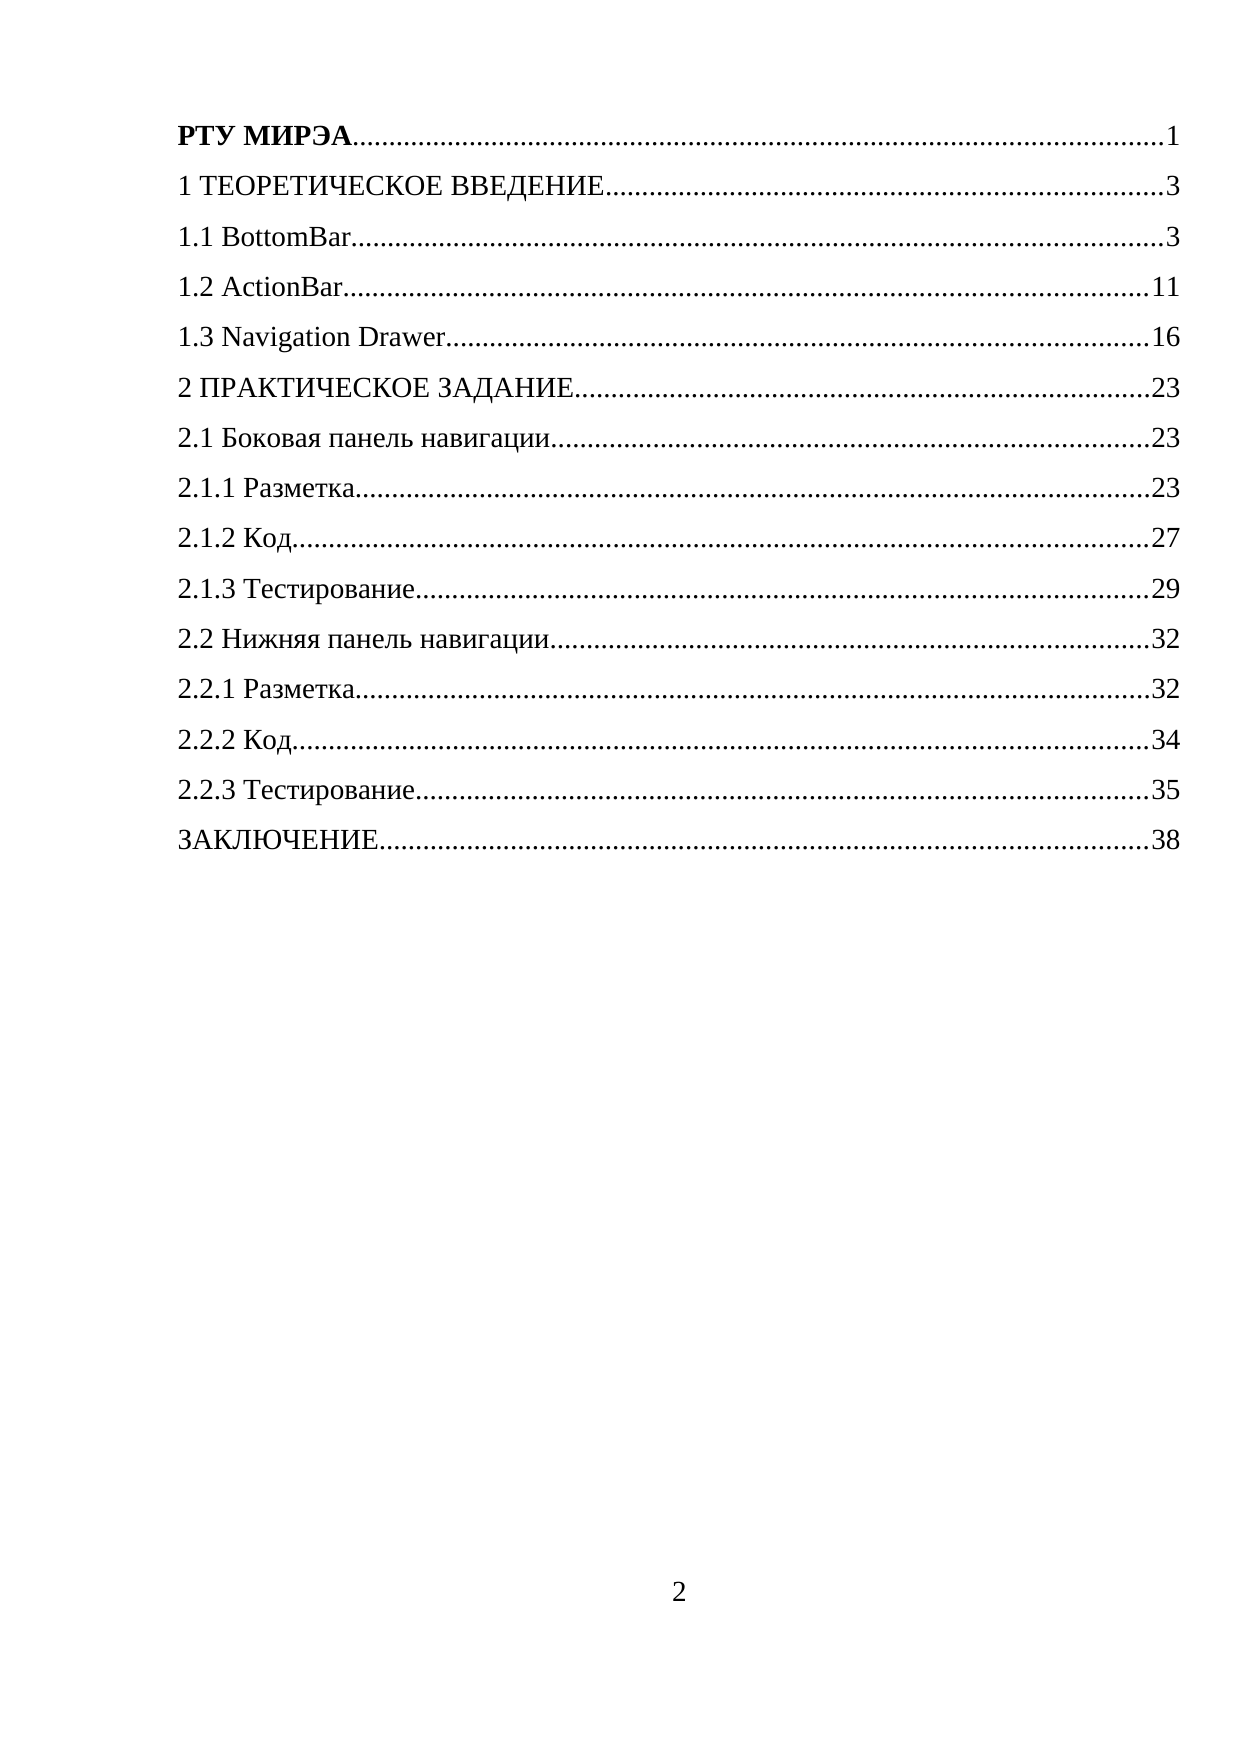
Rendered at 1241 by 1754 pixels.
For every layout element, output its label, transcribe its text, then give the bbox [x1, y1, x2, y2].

text 2.1.1 Разметка 23 [177, 470, 1181, 504]
text 2.1.3 Тестирование 29 [177, 571, 1181, 604]
text 2.1 Боковая панель навигации 23 [177, 420, 1181, 453]
text 1.3 Navigation Drawer 16 [177, 319, 1181, 353]
text ЗАКЛЮЧЕНИЕ 38 [177, 822, 1181, 856]
text 2.1.2 Код 27 [177, 521, 1181, 554]
text 1.2 ActionBar 11 [177, 269, 1181, 303]
text 1.1 BottomBar 3 [177, 219, 1181, 252]
text 2 ПРАКТИЧЕСКОЕ ЗАДАНИЕ 23 [177, 370, 1181, 403]
text 2.2.3 Тестирование 35 [177, 772, 1181, 806]
text 2.2.2 Код 34 [177, 722, 1181, 755]
text 2.2.1 Разметка 32 [177, 672, 1181, 705]
text РТУ МИРЭА 1 [177, 118, 1181, 152]
text 1 ТЕОРЕТИЧЕСКОЕ ВВЕДЕНИЕ 3 [177, 168, 1181, 202]
text 2.2 Нижняя панель навигации 32 [177, 621, 1181, 655]
